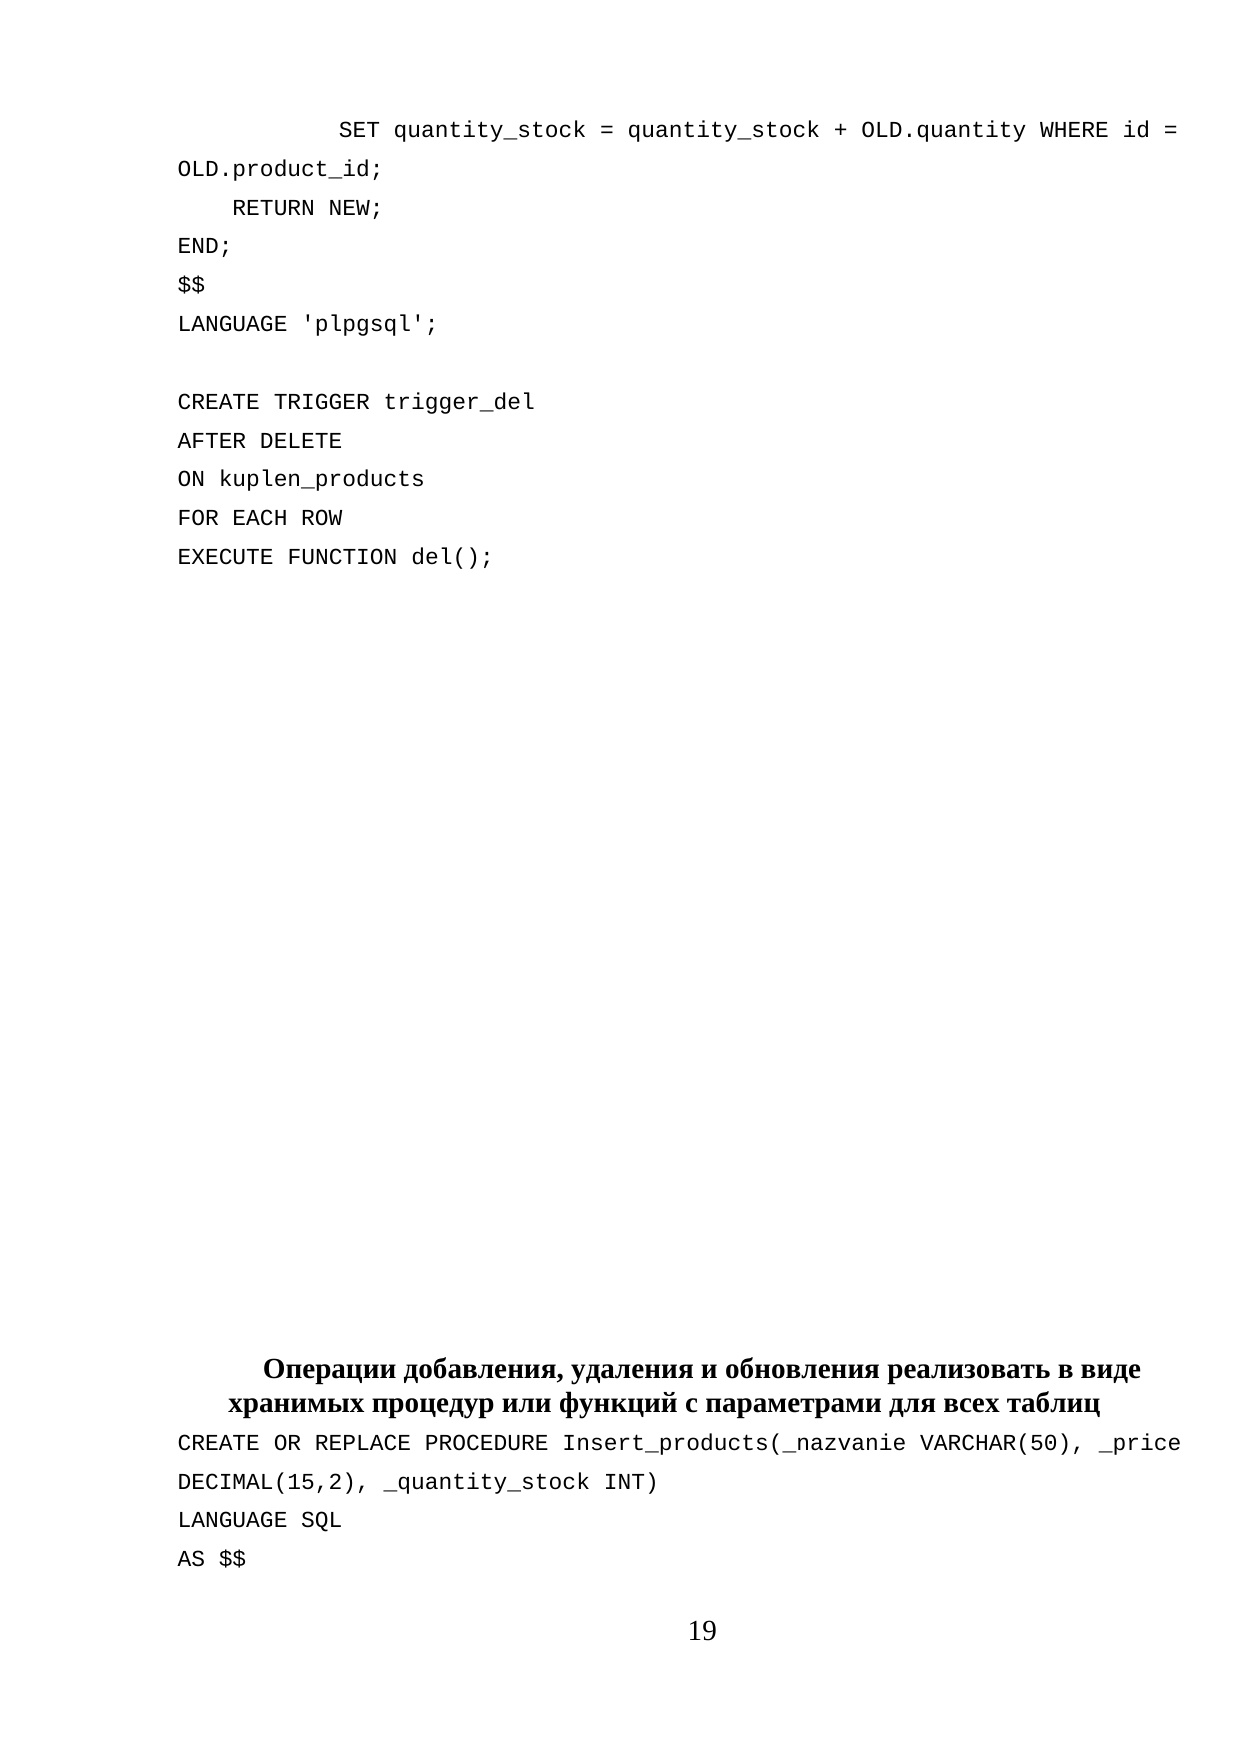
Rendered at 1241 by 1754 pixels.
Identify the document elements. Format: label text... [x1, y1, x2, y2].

text LANGUAGE 'plpgsql'; [177, 312, 1181, 338]
text AFTER DELETE [177, 429, 1181, 455]
text END; [177, 235, 1181, 261]
text CREATE TRIGGER trigger_del [177, 390, 1181, 416]
text FOR EACH ROW [177, 507, 1181, 533]
text CREATE OR REPLACE PROCEDURE Insert_products(_nazvanie VARCHAR(50), _price DECIMAL(15,2), _quantity_stock INT) [177, 1431, 1181, 1496]
text SET quantity_stock = quantity_stock + OLD.quantity WHERE id = OLD.product_id; [177, 118, 1181, 183]
text $$ [177, 273, 1181, 299]
text EXECUTE FUNCTION del(); [177, 546, 1181, 571]
subtitle Операции добавления, удаления и обновления реализовать в виде хранимых процедур или функций с параметрами для всех таблиц [177, 1352, 1152, 1419]
text AS $$ [177, 1548, 1181, 1574]
text LANGUAGE SQL [177, 1509, 1181, 1535]
text RETURN NEW; [177, 196, 1181, 222]
text ON kuplen_products [177, 468, 1181, 494]
